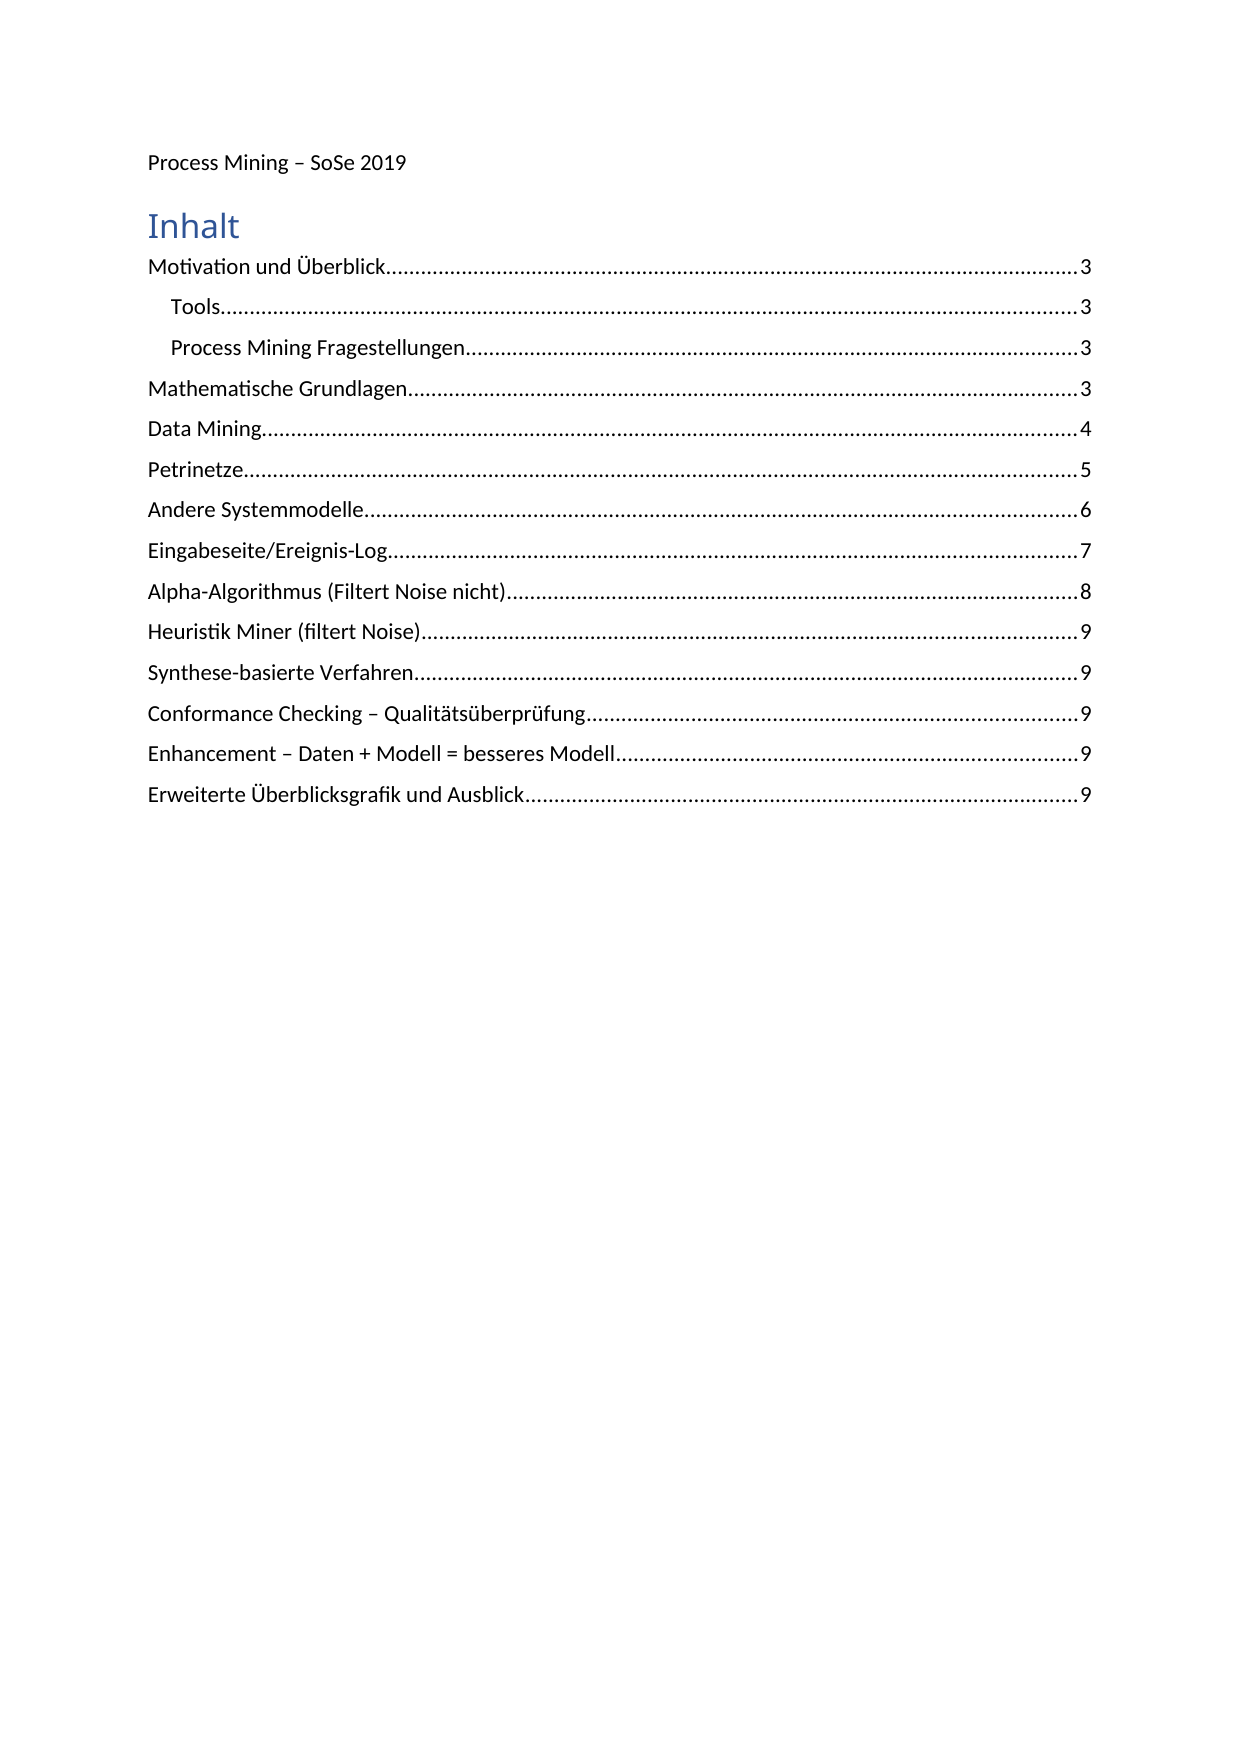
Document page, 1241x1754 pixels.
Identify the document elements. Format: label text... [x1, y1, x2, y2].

text Process Mining – SoSe 2019 [148, 148, 1093, 176]
